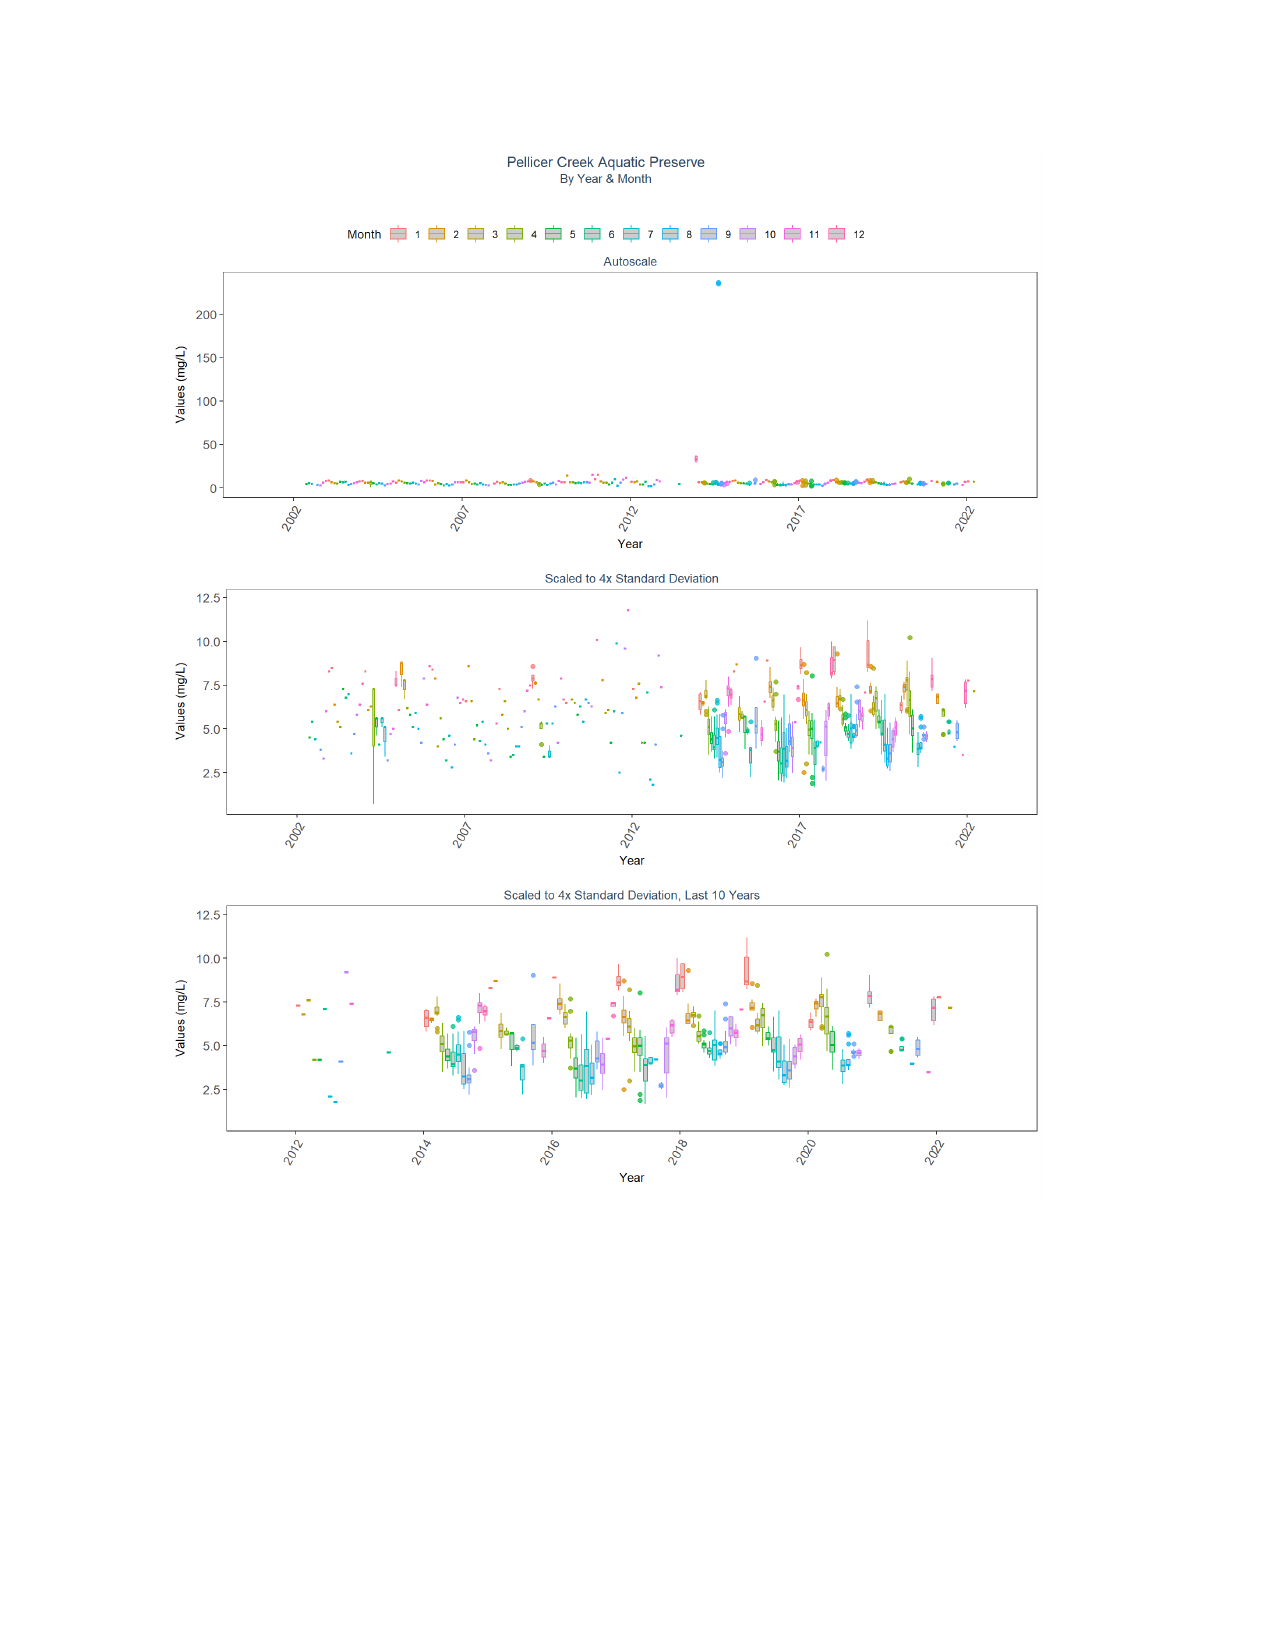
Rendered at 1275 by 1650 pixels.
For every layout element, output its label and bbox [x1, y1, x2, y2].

picture [168, 150, 1044, 1200]
